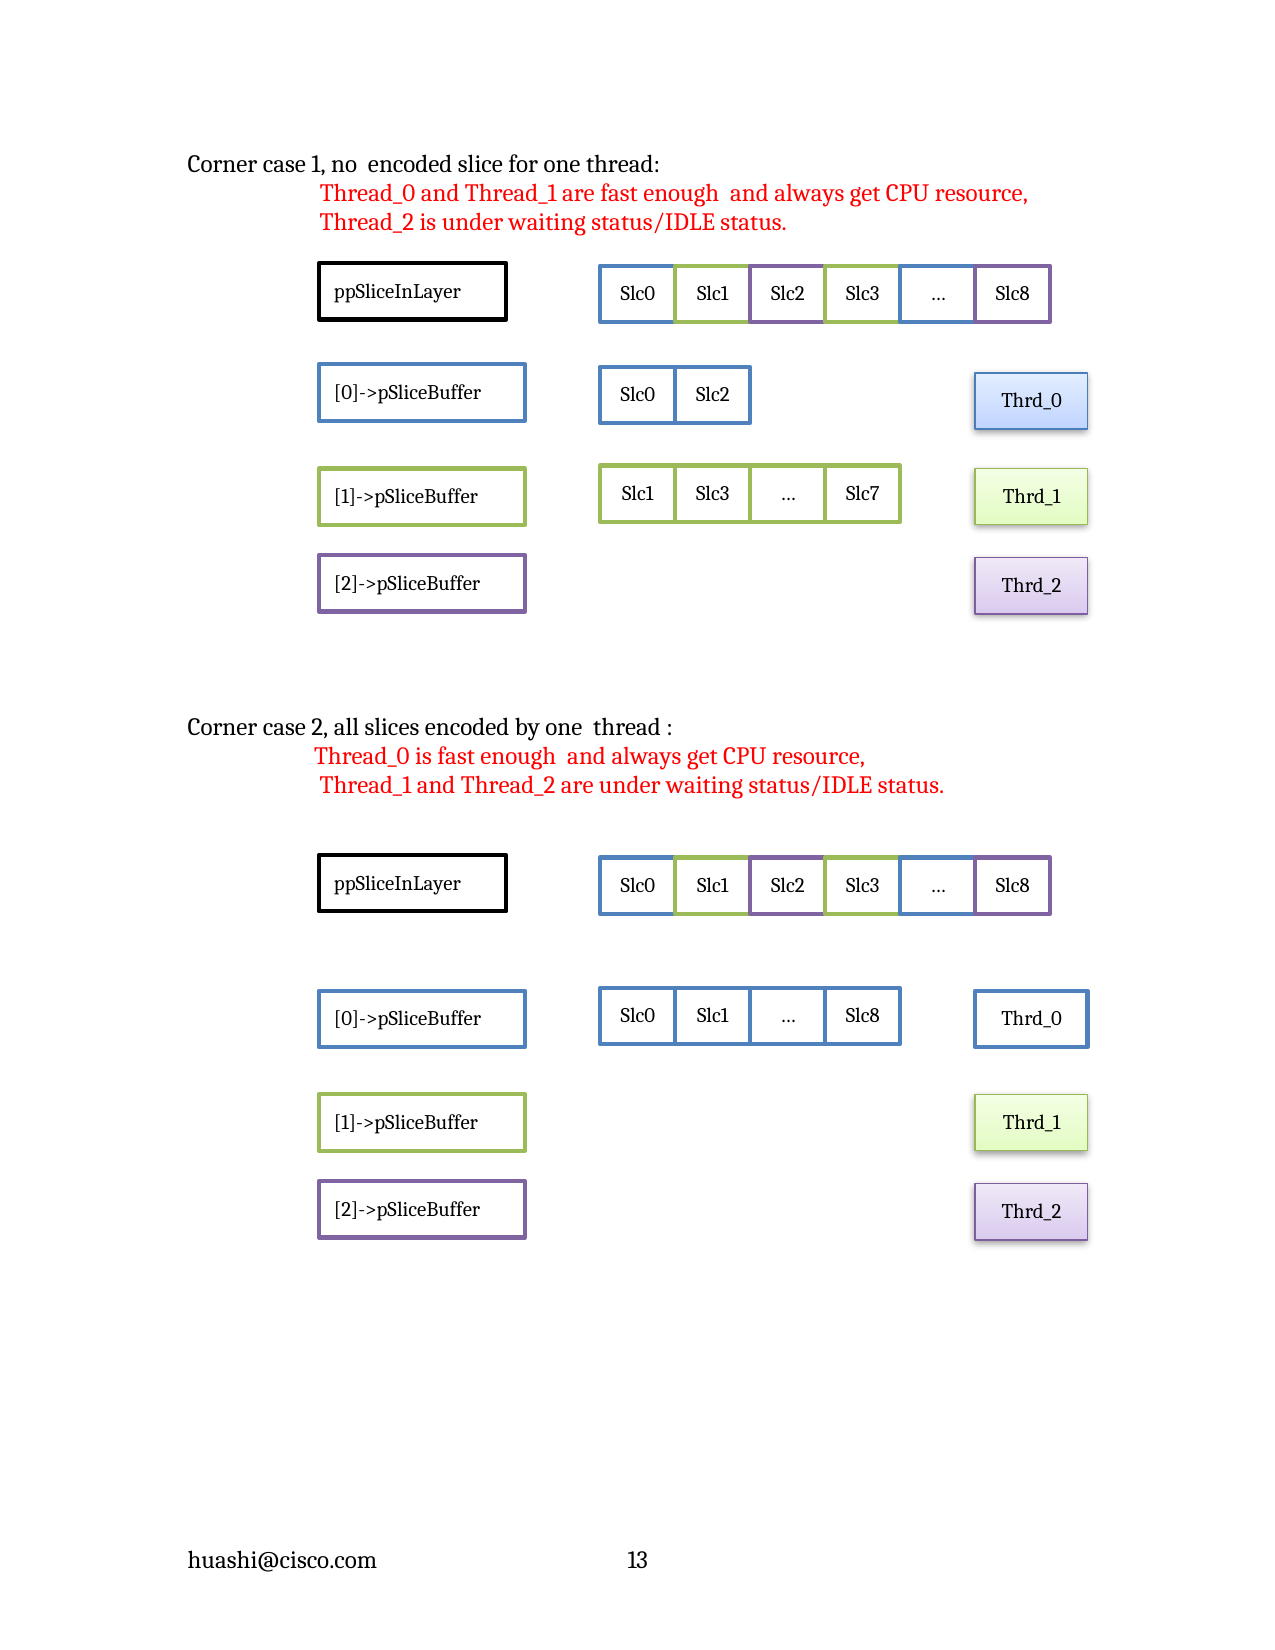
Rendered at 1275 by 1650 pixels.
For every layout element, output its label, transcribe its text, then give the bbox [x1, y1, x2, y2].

text Thread_0 is fast enough and always get CPU resource, [187, 742, 1087, 771]
text Thread_0 and Thread_1 are fast enough and always get CPU resource, [187, 179, 1087, 207]
text Thread_1 and Thread_2 are under waiting status/IDLE status. [187, 771, 1087, 799]
text Thread_2 is under waiting status/IDLE status. [187, 207, 1087, 236]
text Corner case 1, no encoded slice for one thread: [187, 150, 1087, 179]
text Corner case 2, all slices encoded by one thread : [187, 713, 1087, 742]
